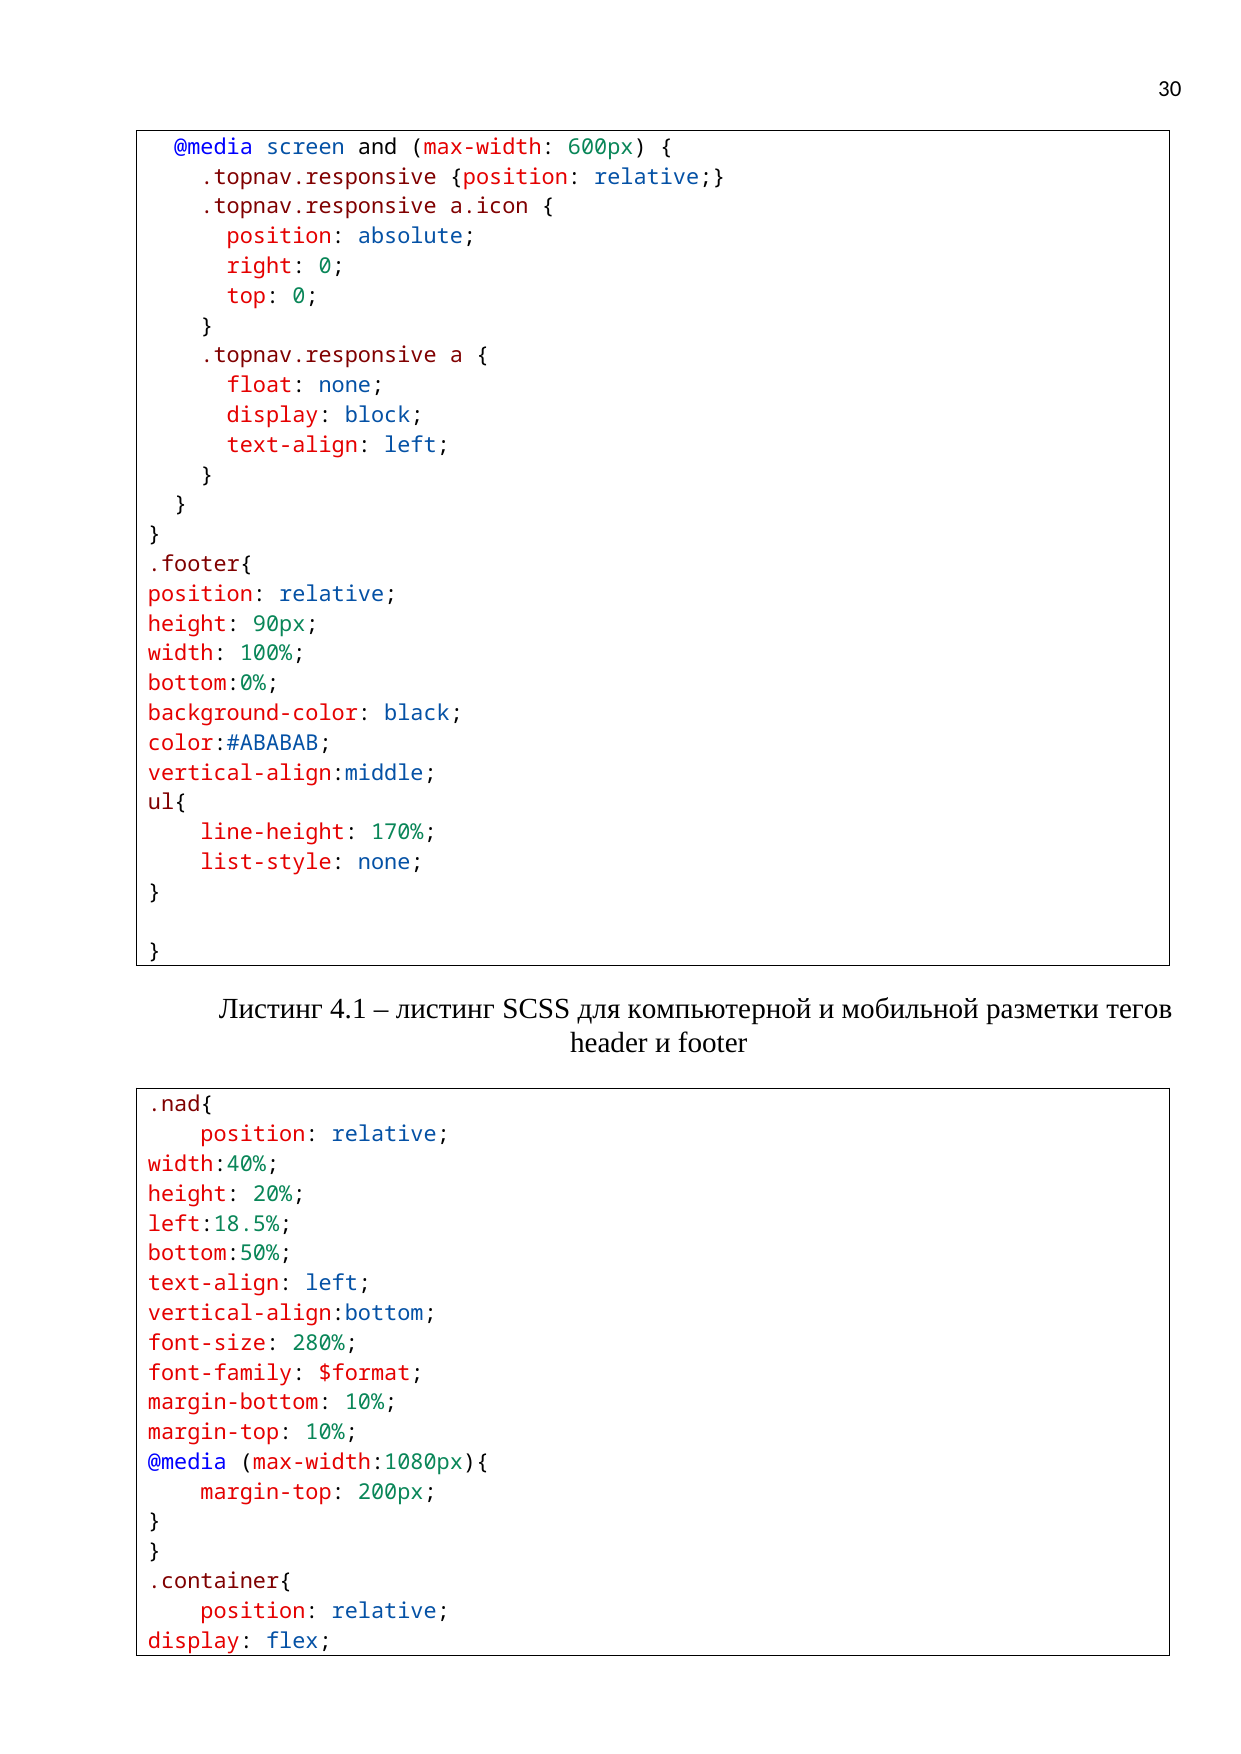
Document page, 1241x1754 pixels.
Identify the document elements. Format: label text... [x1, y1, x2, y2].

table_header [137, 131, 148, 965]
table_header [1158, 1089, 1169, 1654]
text Листинг 4.1 – листинг SCSS для компьютерной и мобильной разметки тегов header и footer [136, 991, 1181, 1058]
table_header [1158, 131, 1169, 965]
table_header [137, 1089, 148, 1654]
